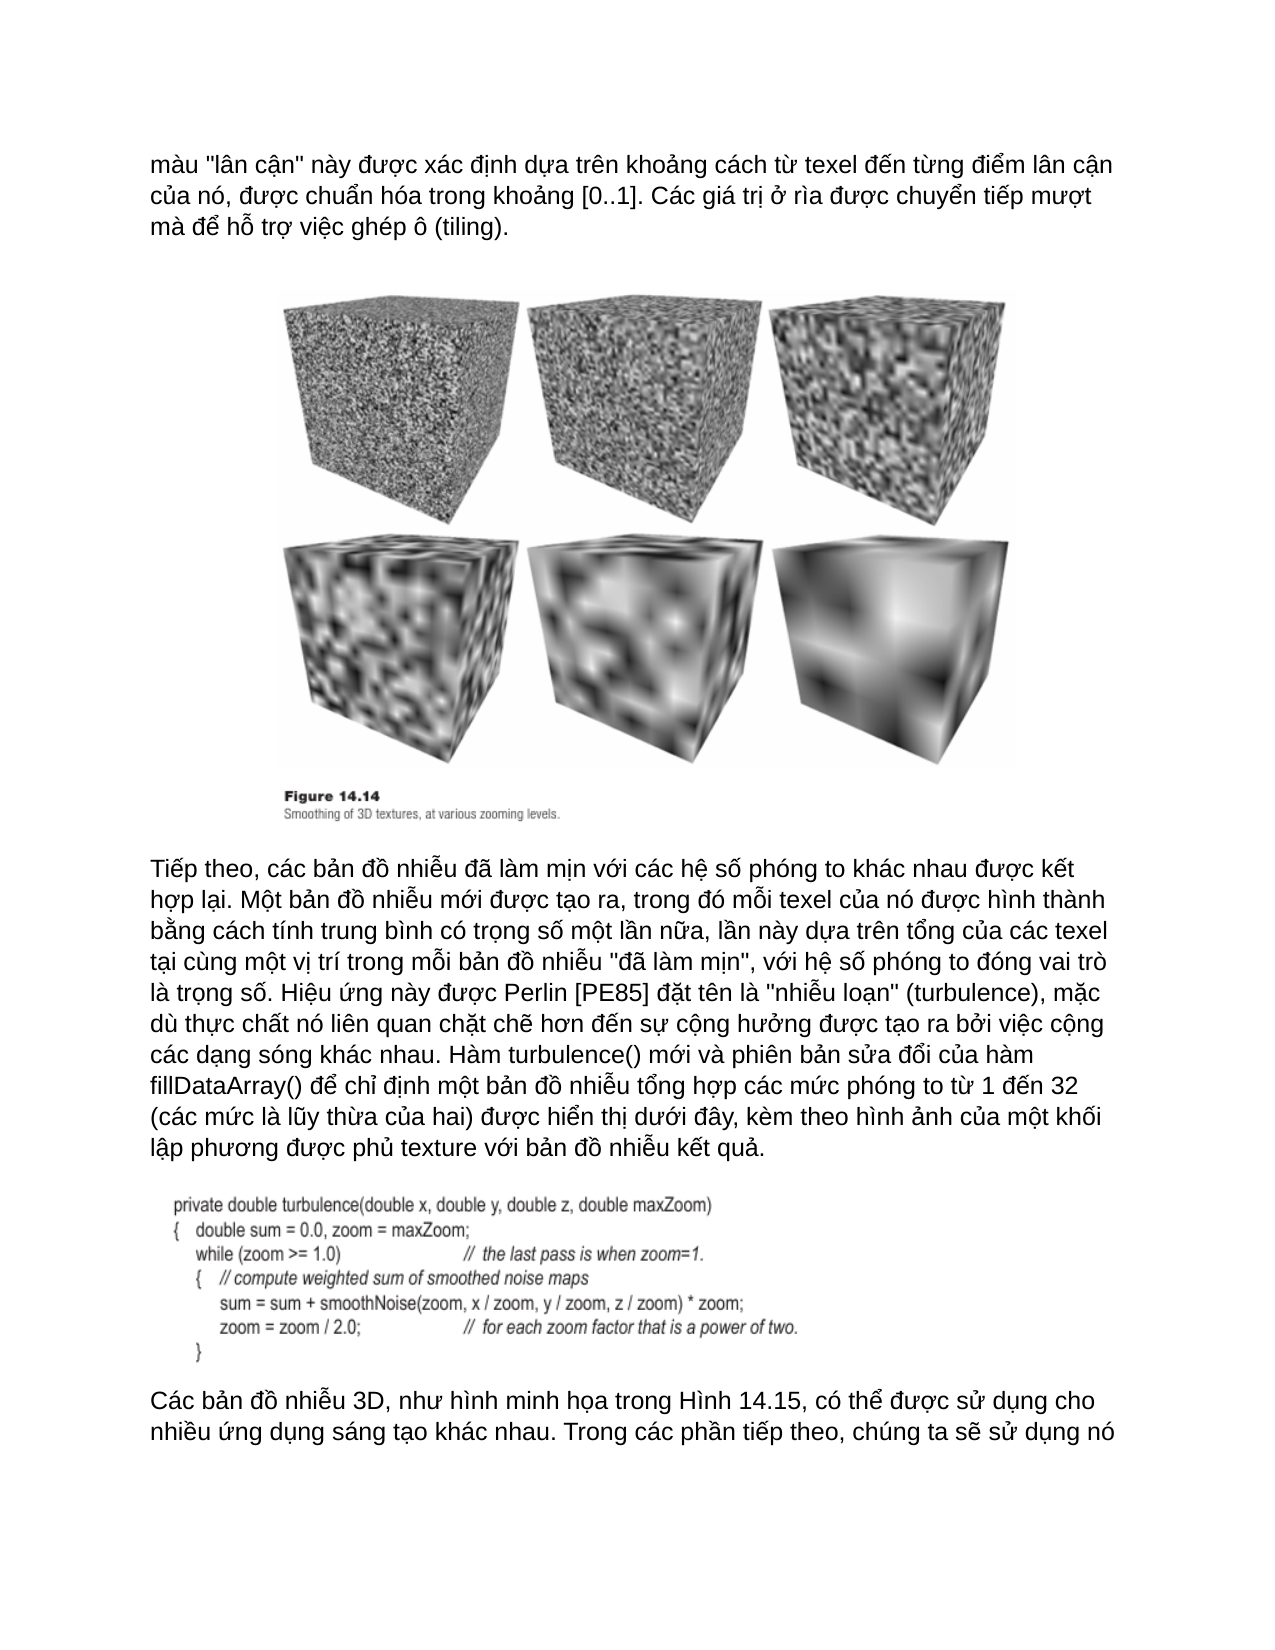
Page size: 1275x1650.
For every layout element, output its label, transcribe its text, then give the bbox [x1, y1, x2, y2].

text Tiếp theo, các bản đồ nhiễu đã làm mịn với các hệ số phóng to khác nhau được kết hợp lại. Một bản đồ nhiễu mới được tạo ra, trong đó mỗi texel của nó được hình thành bằng cách tính trung bình có trọng số một lần nữa, lần này dựa trên tổng của các texel tại cùng một vị trí trong mỗi bản đồ nhiễu "đã làm mịn", với hệ số phóng to đóng vai trò là trọng số. Hiệu ứng này được Perlin [PE85] đặt tên là "nhiễu loạn" (turbulence), mặc dù thực chất nó liên quan chặt chẽ hơn đến sự cộng hưởng được tạo ra bởi việc cộng các dạng sóng khác nhau. Hàm turbulence() mới và phiên bản sửa đổi của hàm fillDataArray() để chỉ định một bản đồ nhiễu tổng hợp các mức phóng to từ 1 đến 32 (các mức là lũy thừa của hai) được hiển thị dưới đây, kèm theo hình ảnh của một khối lập phương được phủ texture với bản đồ nhiễu kết quả. [150, 854, 1125, 1162]
picture [237, 259, 1038, 835]
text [150, 150, 1125, 241]
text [150, 1386, 1125, 1446]
picture [150, 1181, 942, 1368]
